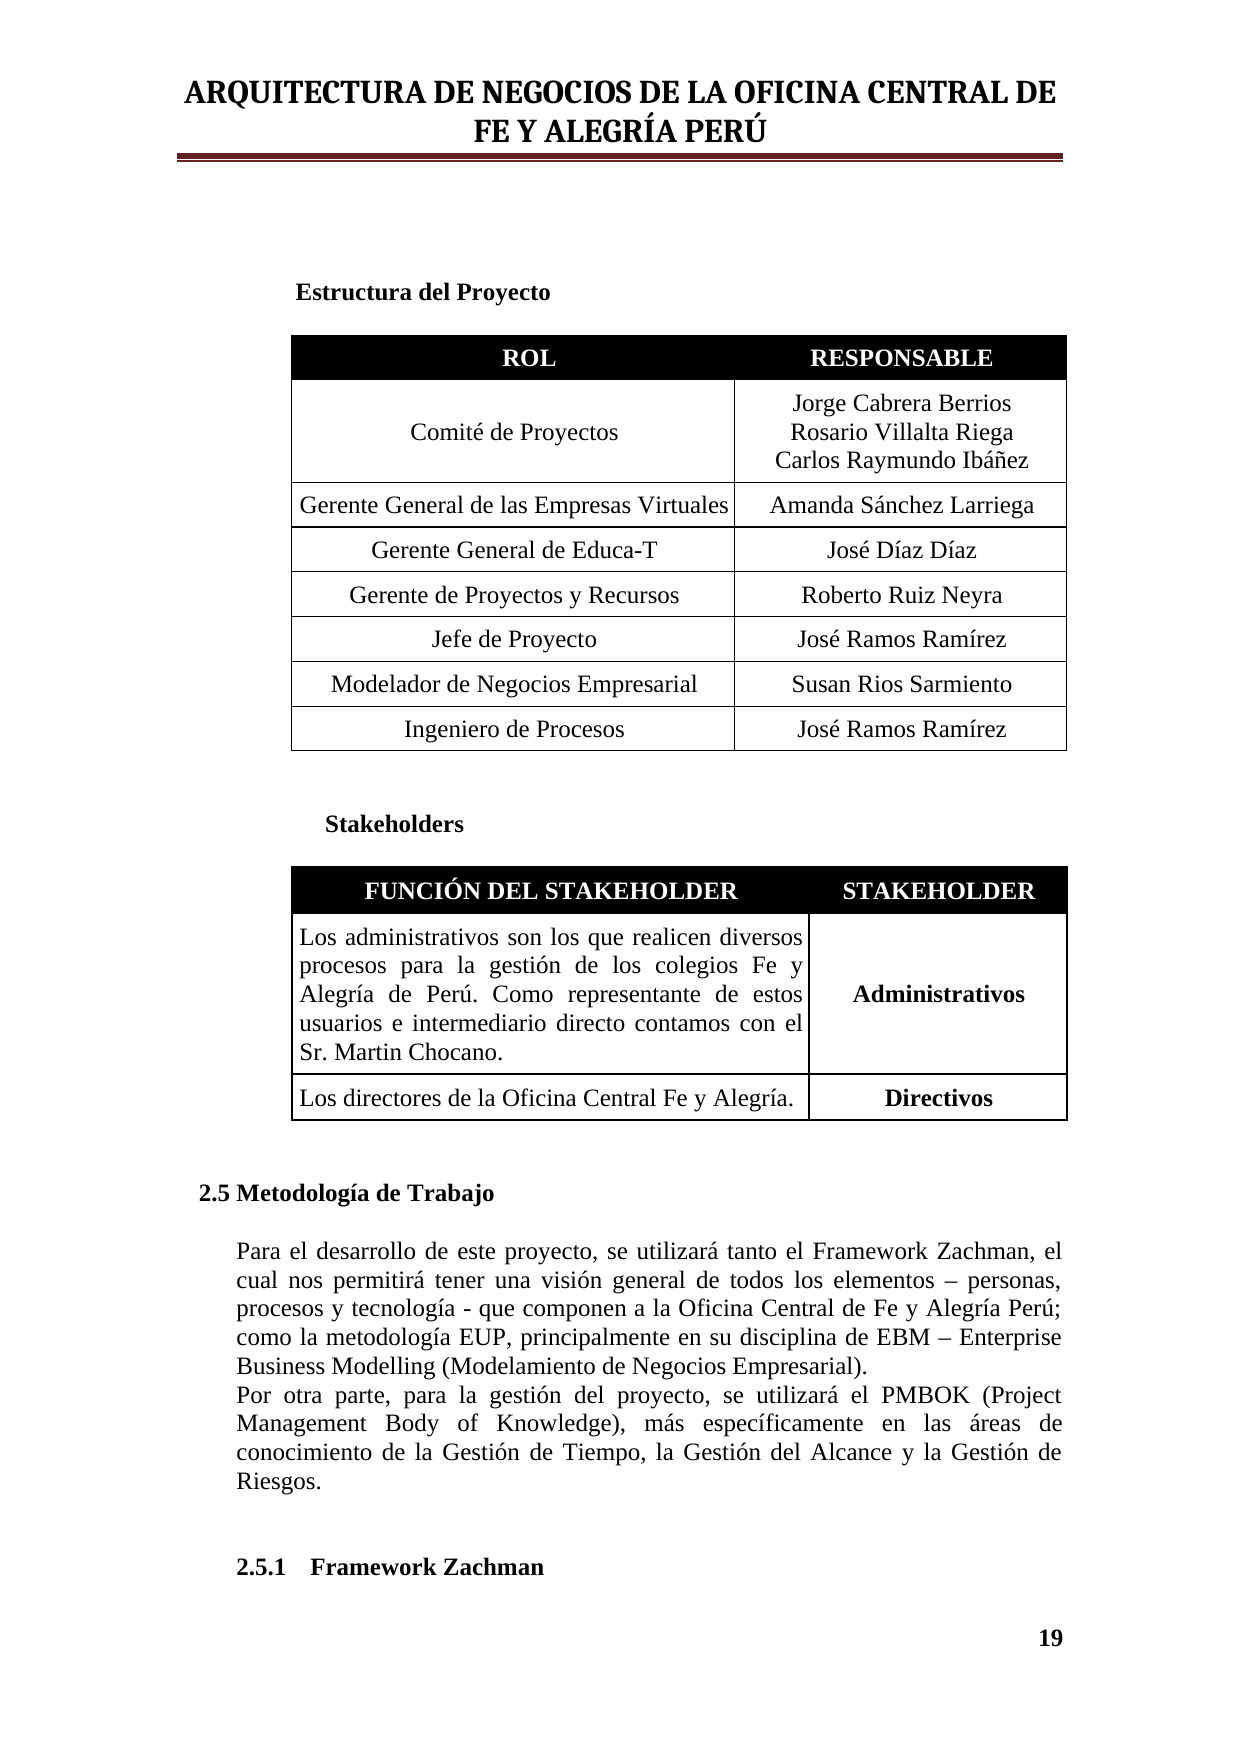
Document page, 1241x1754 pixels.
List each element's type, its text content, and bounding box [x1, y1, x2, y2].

text Estructura del Proyecto [295, 277, 1063, 306]
table_cell Gerente General de las Empresas Virtuales [292, 483, 734, 526]
table_cell Directivos [810, 1075, 1066, 1119]
table_cell Modelador de Negocios Empresarial [292, 662, 734, 706]
table_cell José Ramos Ramírez [735, 707, 1066, 750]
table_cell José Díaz Díaz [735, 528, 1066, 571]
table_cell José Ramos Ramírez [735, 617, 1066, 661]
list Framework Zachman [236, 1552, 1063, 1581]
table_cell Jefe de Proyecto [292, 617, 734, 661]
table_cell Roberto Ruiz Neyra [735, 572, 1066, 616]
text Por otra parte, para la gestión del proyecto, se utilizará el PMBOK (Project Management Body of Knowledge), más específicamente en las áreas de conocimiento de la Gestión de Tiempo, la Gestión del Alcance y la Gestión de Riesgos. [236, 1380, 1063, 1495]
table_cell Susan Rios Sarmiento [735, 662, 1066, 706]
table_header FUNCIÓN DEL STAKEHOLDER [293, 869, 808, 912]
table_header RESPONSABLE [735, 336, 1066, 379]
table_cell Ingeniero de Procesos [292, 707, 734, 750]
list Stakeholders [325, 809, 1063, 838]
table_cell Comité de Proyectos [292, 380, 734, 482]
table_cell Jorge Cabrera Berrios Rosario Villalta Riega Carlos Raymundo Ibáñez [735, 380, 1066, 482]
table_cell Amanda Sánchez Larriega [735, 483, 1066, 526]
text Para el desarrollo de este proyecto, se utilizará tanto el Framework Zachman, el cual nos permitirá tener una visión general de todos los elementos – personas, procesos y tecnología - que componen a la Oficina Central de Fe y Alegría Perú; como la metodología EUP, principalmente en su disciplina de EBM – Enterprise Business Modelling (Modelamiento de Negocios Empresarial). [236, 1236, 1063, 1380]
list Metodología de Trabajo [199, 1178, 1063, 1207]
table_cell Administrativos [810, 914, 1066, 1073]
table_cell Los directores de la Oficina Central Fe y Alegría. [293, 1075, 808, 1119]
table_cell Gerente General de Educa-T [292, 528, 734, 571]
table_header ROL [292, 336, 734, 379]
table_header STAKEHOLDER [810, 869, 1066, 912]
table_cell Gerente de Proyectos y Recursos [292, 572, 734, 616]
table_cell Los administrativos son los que realicen diversos procesos para la gestión de los colegios Fe y Alegría de Perú. Como representante de estos usuarios e intermediario directo contamos con el Sr. Martin Chocano. [293, 914, 808, 1073]
